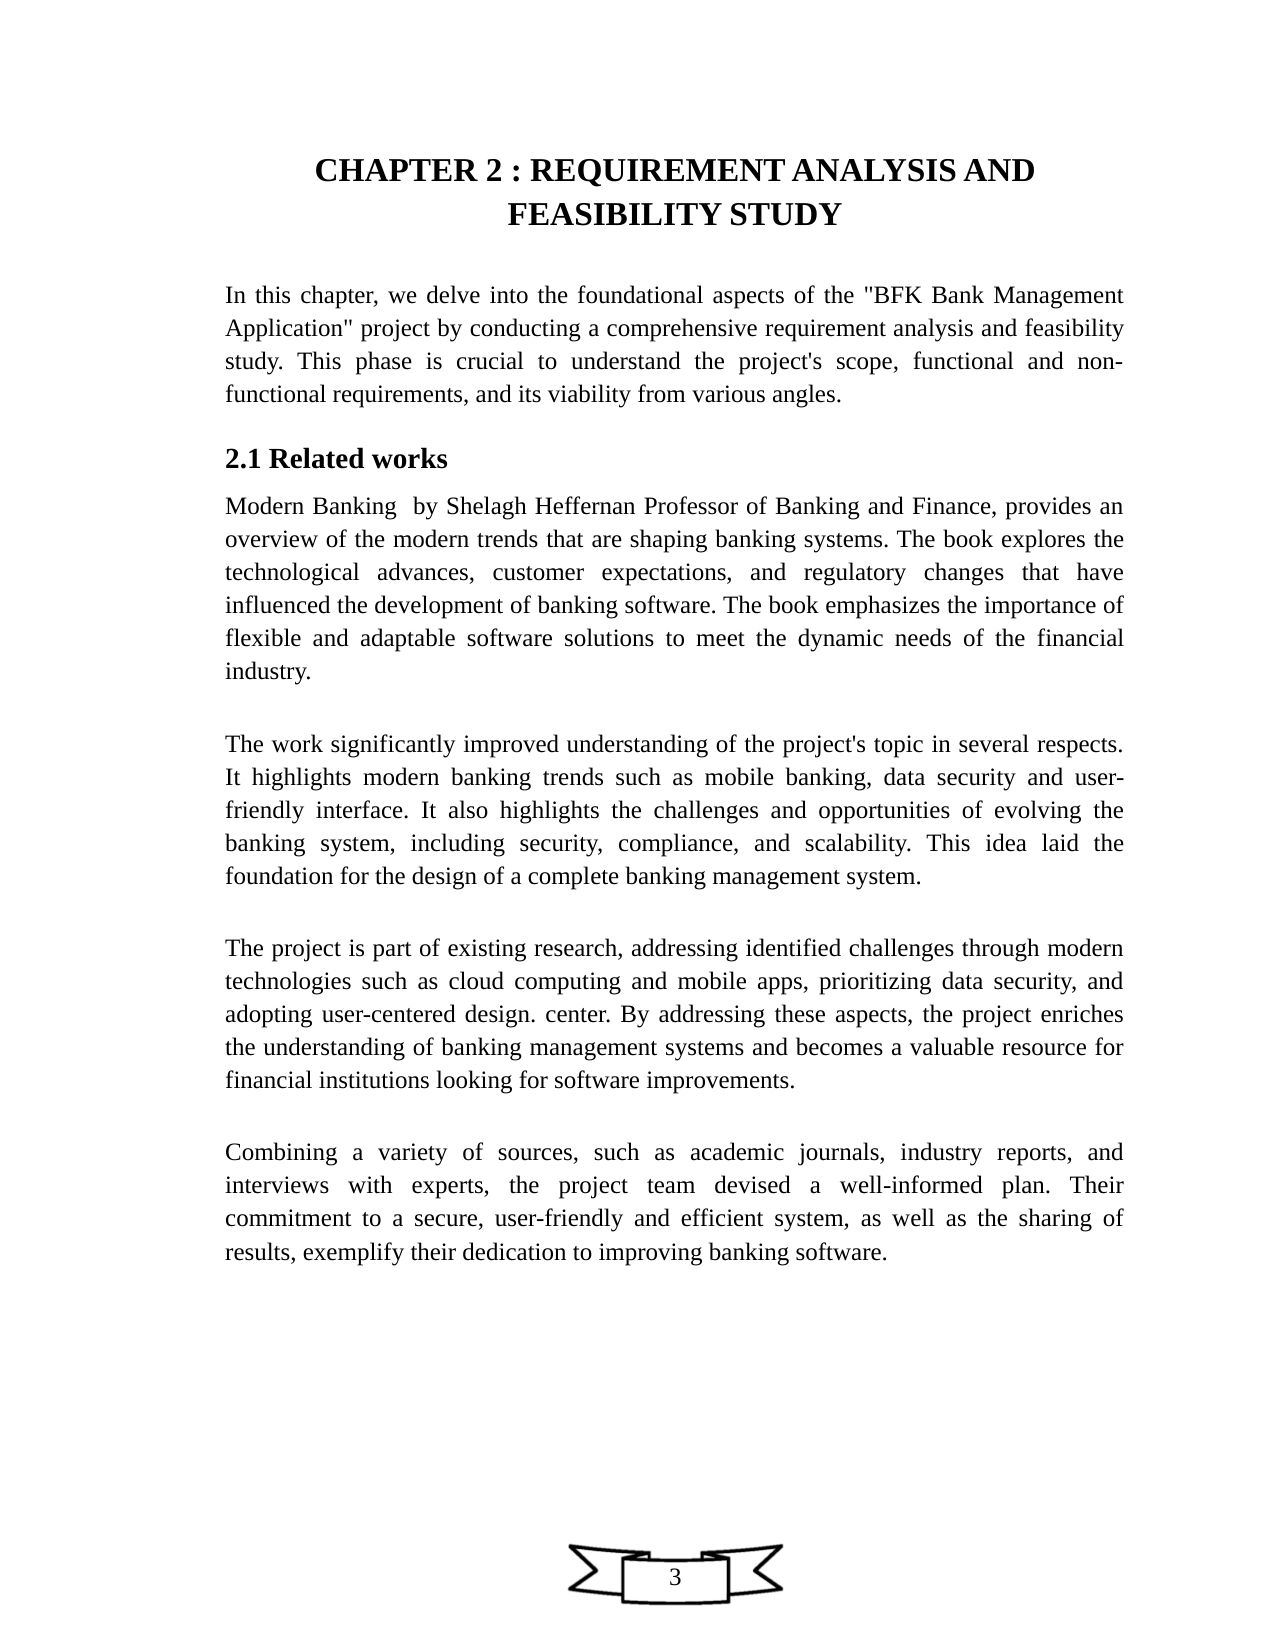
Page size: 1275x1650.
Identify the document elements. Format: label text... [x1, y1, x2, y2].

text Modern Banking by Shelagh Heffernan Professor of Banking and Finance, provides an overview of the modern trends that are shaping banking systems. The book explores the technological advances, customer expectations, and regulatory changes that have influenced the development of banking software. The book emphasizes the importance of flexible and adaptable software solutions to meet the dynamic needs of the financial industry. [225, 491, 1125, 685]
subtitle 2.1 Related works [225, 441, 1125, 474]
subtitle Chapter 2 : Requirement Analysis and Feasibility Study [225, 150, 1125, 232]
text In this chapter, we delve into the foundational aspects of the "BFK Bank Management Application" project by conducting a comprehensive requirement analysis and feasibility study. This phase is crucial to understand the project's scope, functional and non-functional requirements, and its viability from various angles. [225, 280, 1125, 408]
text The project is part of existing research, addressing identified challenges through modern technologies such as cloud computing and mobile apps, prioritizing data security, and adopting user-centered design. center. By addressing these aspects, the project enriches the understanding of banking management systems and becomes a valuable resource for financial institutions looking for software improvements. [225, 933, 1125, 1094]
text The work significantly improved understanding of the project's topic in several respects. It highlights modern banking trends such as mobile banking, data security and user-friendly interface. It also highlights the challenges and opportunities of evolving the banking system, including security, compliance, and scalability. This idea laid the foundation for the design of a complete banking management system. [225, 729, 1125, 889]
text Combining a variety of sources, such as academic journals, industry reports, and interviews with experts, the project team devised a well-informed plan. Their commitment to a secure, user-friendly and efficient system, as well as the sharing of results, exemplify their dedication to improving banking software. [225, 1137, 1125, 1265]
